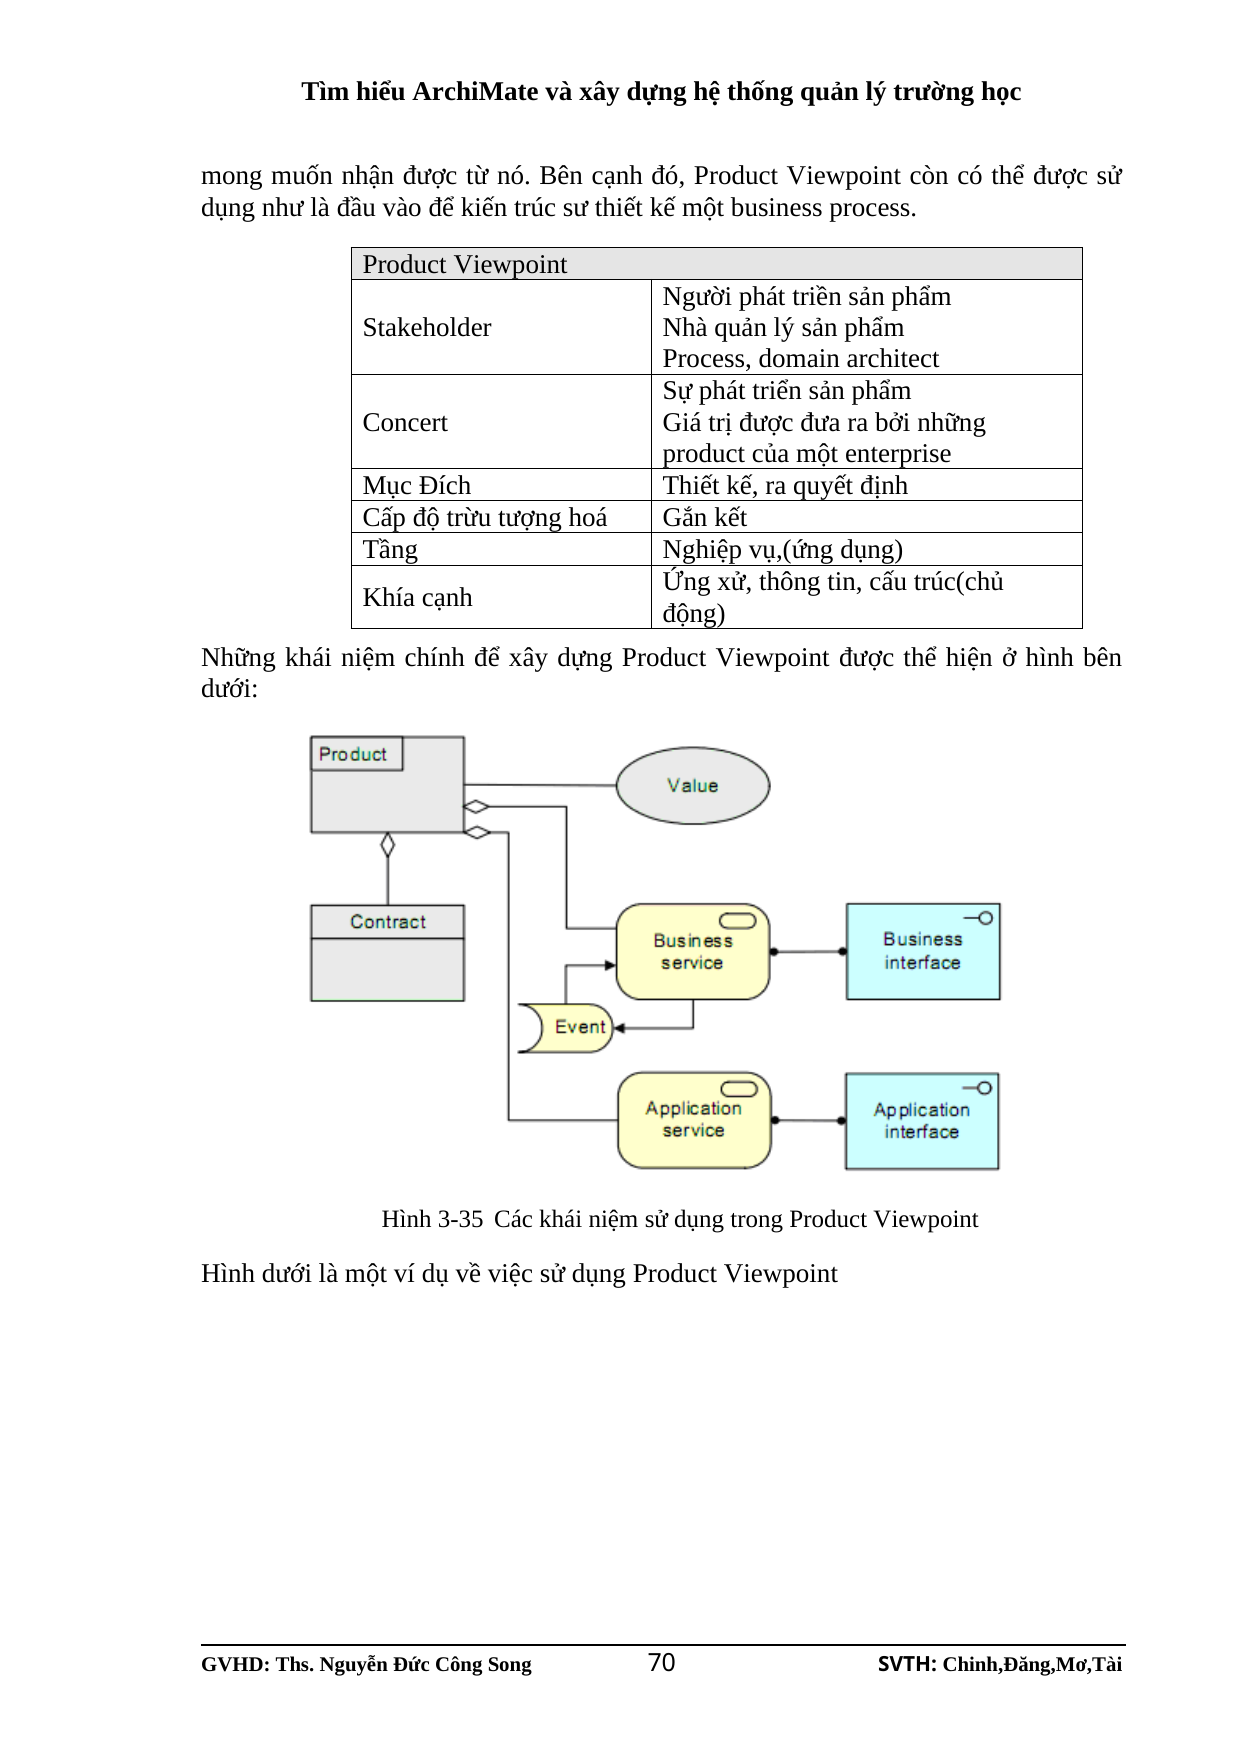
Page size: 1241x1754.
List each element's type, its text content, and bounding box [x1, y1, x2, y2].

table_cell Người phát triền sản phẩm Nhà quản lý sản phẩm Process, domain architect [652, 280, 1082, 373]
table_cell Tầng [352, 533, 651, 564]
table_cell Gắn kết [652, 501, 1082, 532]
table_cell Khía cạnh [352, 566, 651, 628]
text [201, 159, 1122, 222]
table_cell Mục Đích [352, 469, 651, 500]
table_cell Thiết kế, ra quyết định [652, 469, 1082, 500]
text Những khái niệm chính để xây dựng Product Viewpoint được thể hiện ở hình bên dưới: [201, 641, 1122, 704]
table_header Product Viewpoint [352, 248, 1082, 279]
table_cell Stakeholder [352, 280, 651, 373]
picture [305, 728, 1018, 1179]
table_cell Cấp độ trừu tượng hoá [352, 501, 651, 532]
table_cell Ứng xử, thông tin, cấu trúc(chủ động) [652, 566, 1082, 628]
text Hình dưới là một ví dụ về việc sử dụng Product Viewpoint [201, 1257, 1122, 1288]
table_cell Nghiệp vụ,(ứng dụng) [652, 533, 1082, 564]
table_cell Concert [352, 375, 651, 468]
table_cell Sự phát triển sản phẩm Giá trị được đưa ra bởi những product của một enterprise [652, 375, 1082, 468]
text Các khái niệm sử dụng trong Product Viewpoint [238, 1204, 1122, 1232]
